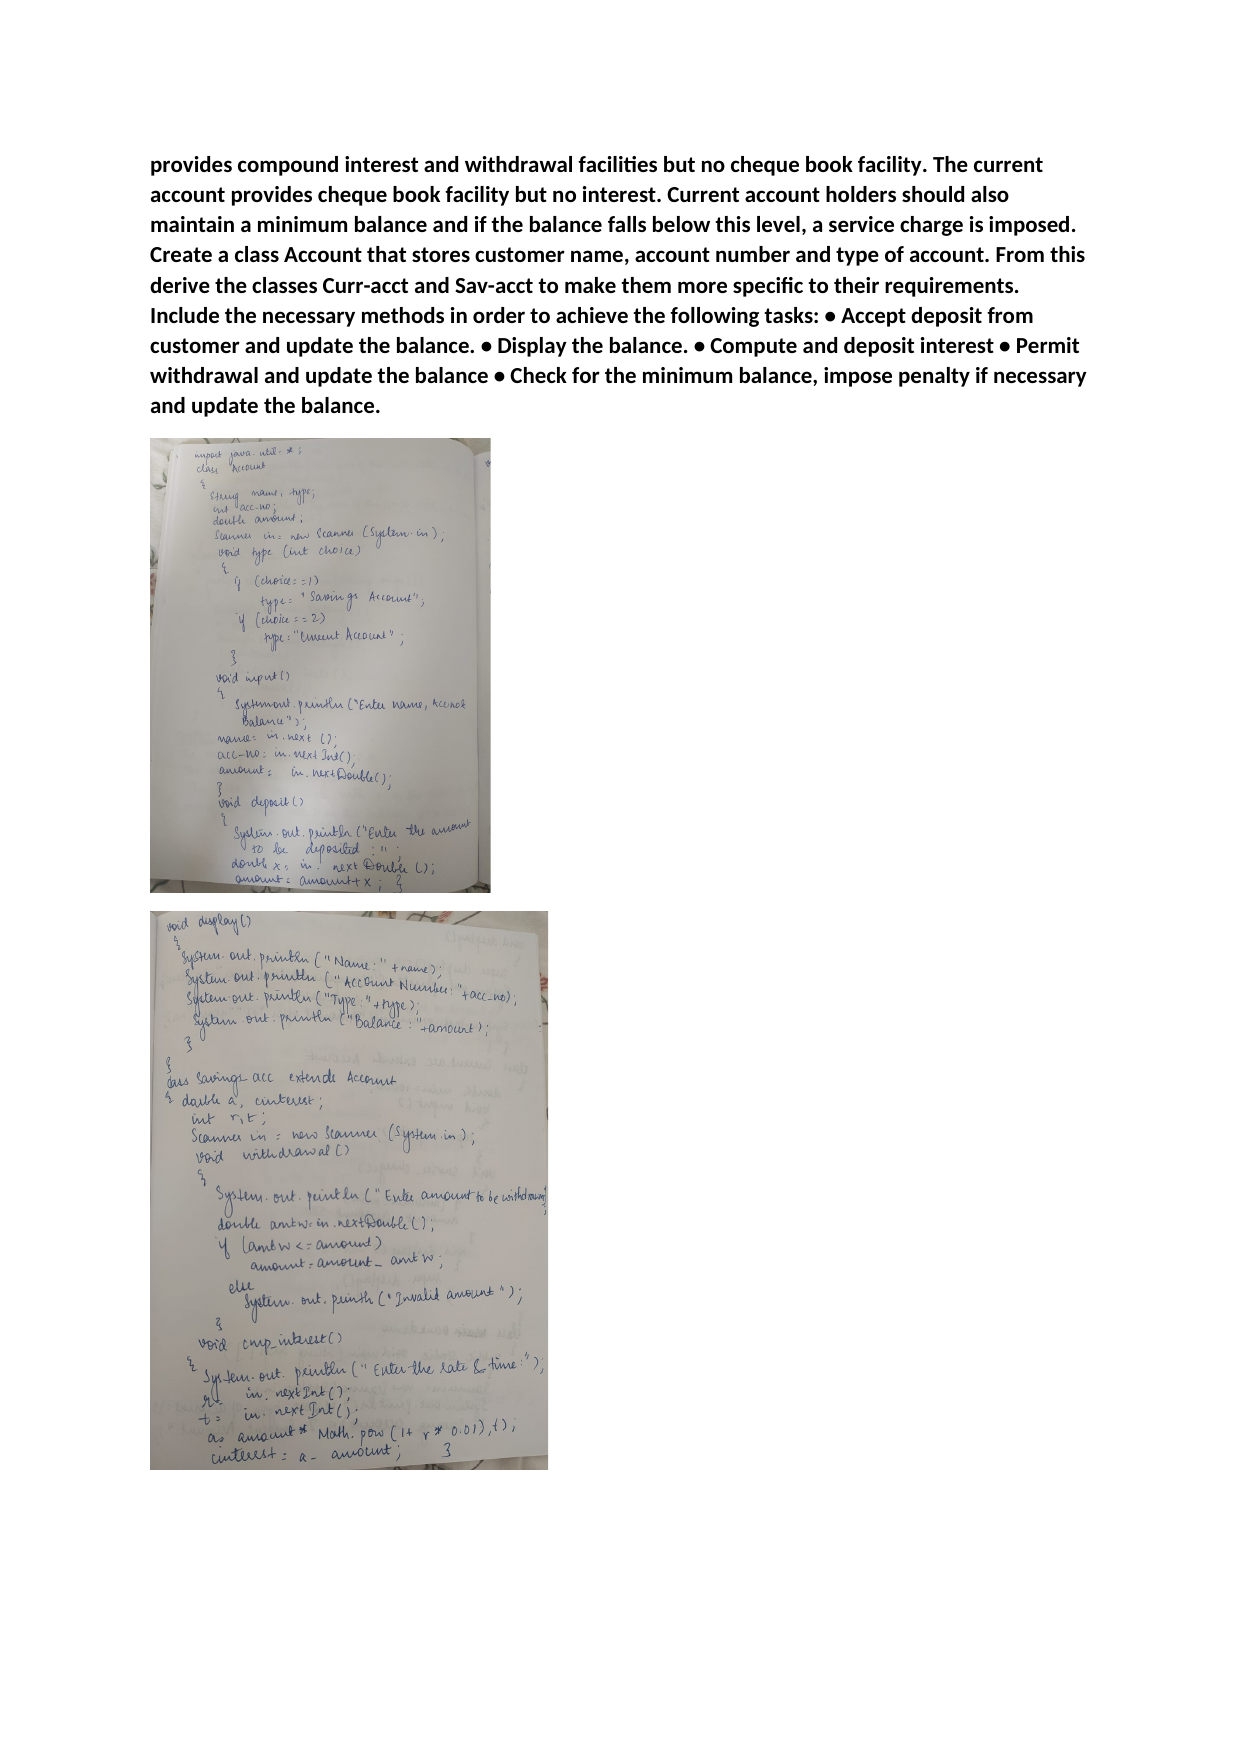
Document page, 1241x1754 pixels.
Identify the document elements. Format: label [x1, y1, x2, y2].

picture [150, 438, 491, 893]
picture [150, 911, 549, 1470]
text [150, 150, 1090, 420]
